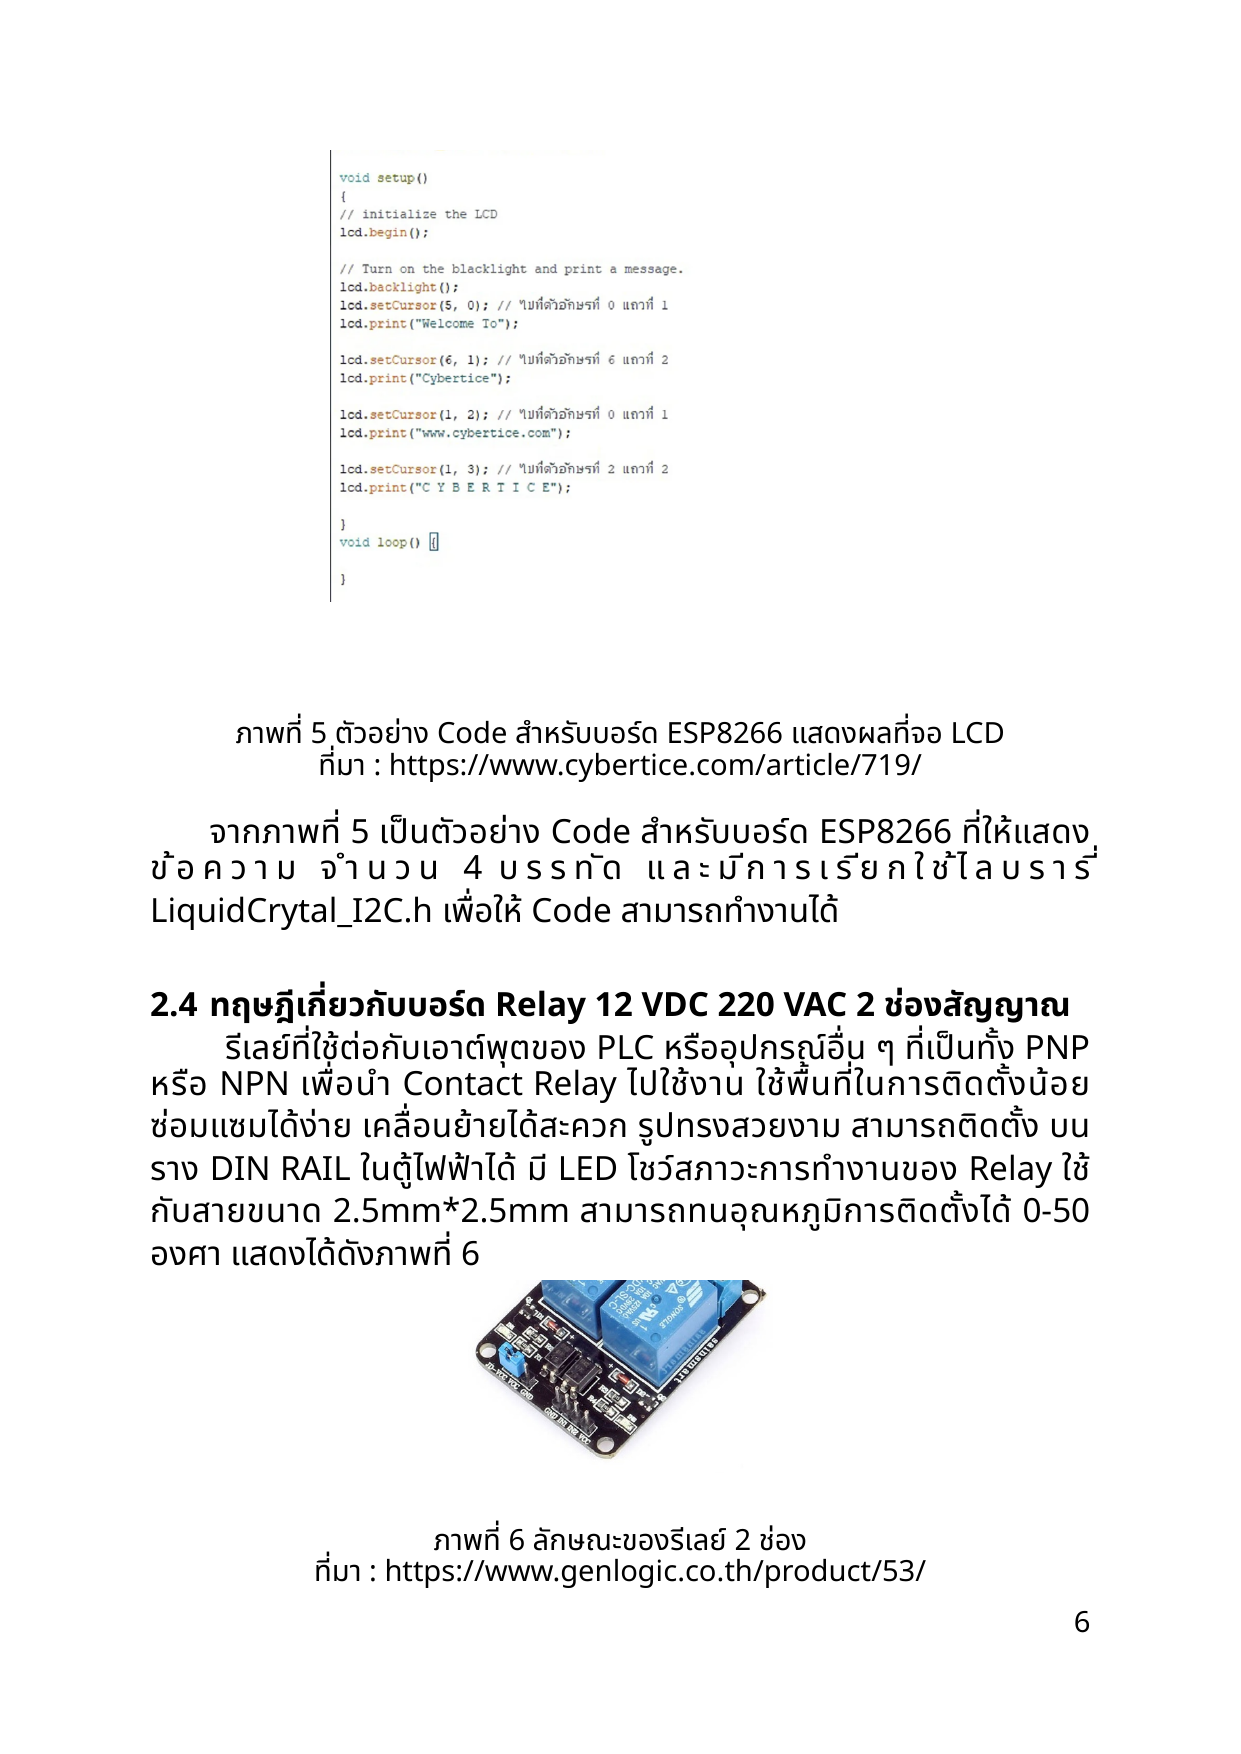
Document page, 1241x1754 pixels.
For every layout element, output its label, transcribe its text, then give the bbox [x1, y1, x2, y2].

text รีเลย์ที่ใช้ต่อกับเอาต์พุตของ PLC หรืออุปกรณ์อื่น ๆ ที่เป็นทั้ง PNP หรือ NPN เพื่อนำ Contact Relay ไปใช้งาน ใช้พื้นที่ในการติดตั้งน้อย ซ่อมแซมได้ง่าย เคลื่อนย้ายได้สะควก รูปทรงสวยงาม สามารถติดตั้ง บนราง DIN RAIL ในตู้ไฟฟ้าได้ มี LED โชว์สภาวะการทำงานของ Relay ใช้กับสายขนาด 2.5mm*2.5mm สามารถทนอุณหภูมิการติดตั้งได้ 0-50 องศา แสดงได้ดังภาพที่ 6 [150, 1025, 1090, 1280]
text ภาพที่ 6 ลักษณะของรีเลย์ 2 ช่อง ที่มา : https://www.genlogic.co.th/product/53/ [150, 1520, 1090, 1595]
picture [467, 1280, 773, 1473]
list ทฤษฎีเกี่ยวกับบอร์ด Relay 12 VDC 220 VAC 2 ช่องสัญญาณ [150, 983, 1090, 1025]
text จากภาพที่ 5 เป็นตัวอย่าง Code สำหรับบอร์ด ESP8266 ที่ให้แสดงข้อความ จำนวน 4 บรรทัด และมีการเรียกใช้ไลบรารี่ LiquidCrytal_I2C.h เพื่อให้ Code สามารถทำงานได้ [150, 809, 1090, 937]
picture [323, 150, 918, 602]
text ภาพที่ 5 ตัวอย่าง Code สำหรับบอร์ด ESP8266 แสดงผลที่จอ LCD ที่มา : https://www.cybertice.com/article/719/ [150, 714, 1090, 789]
